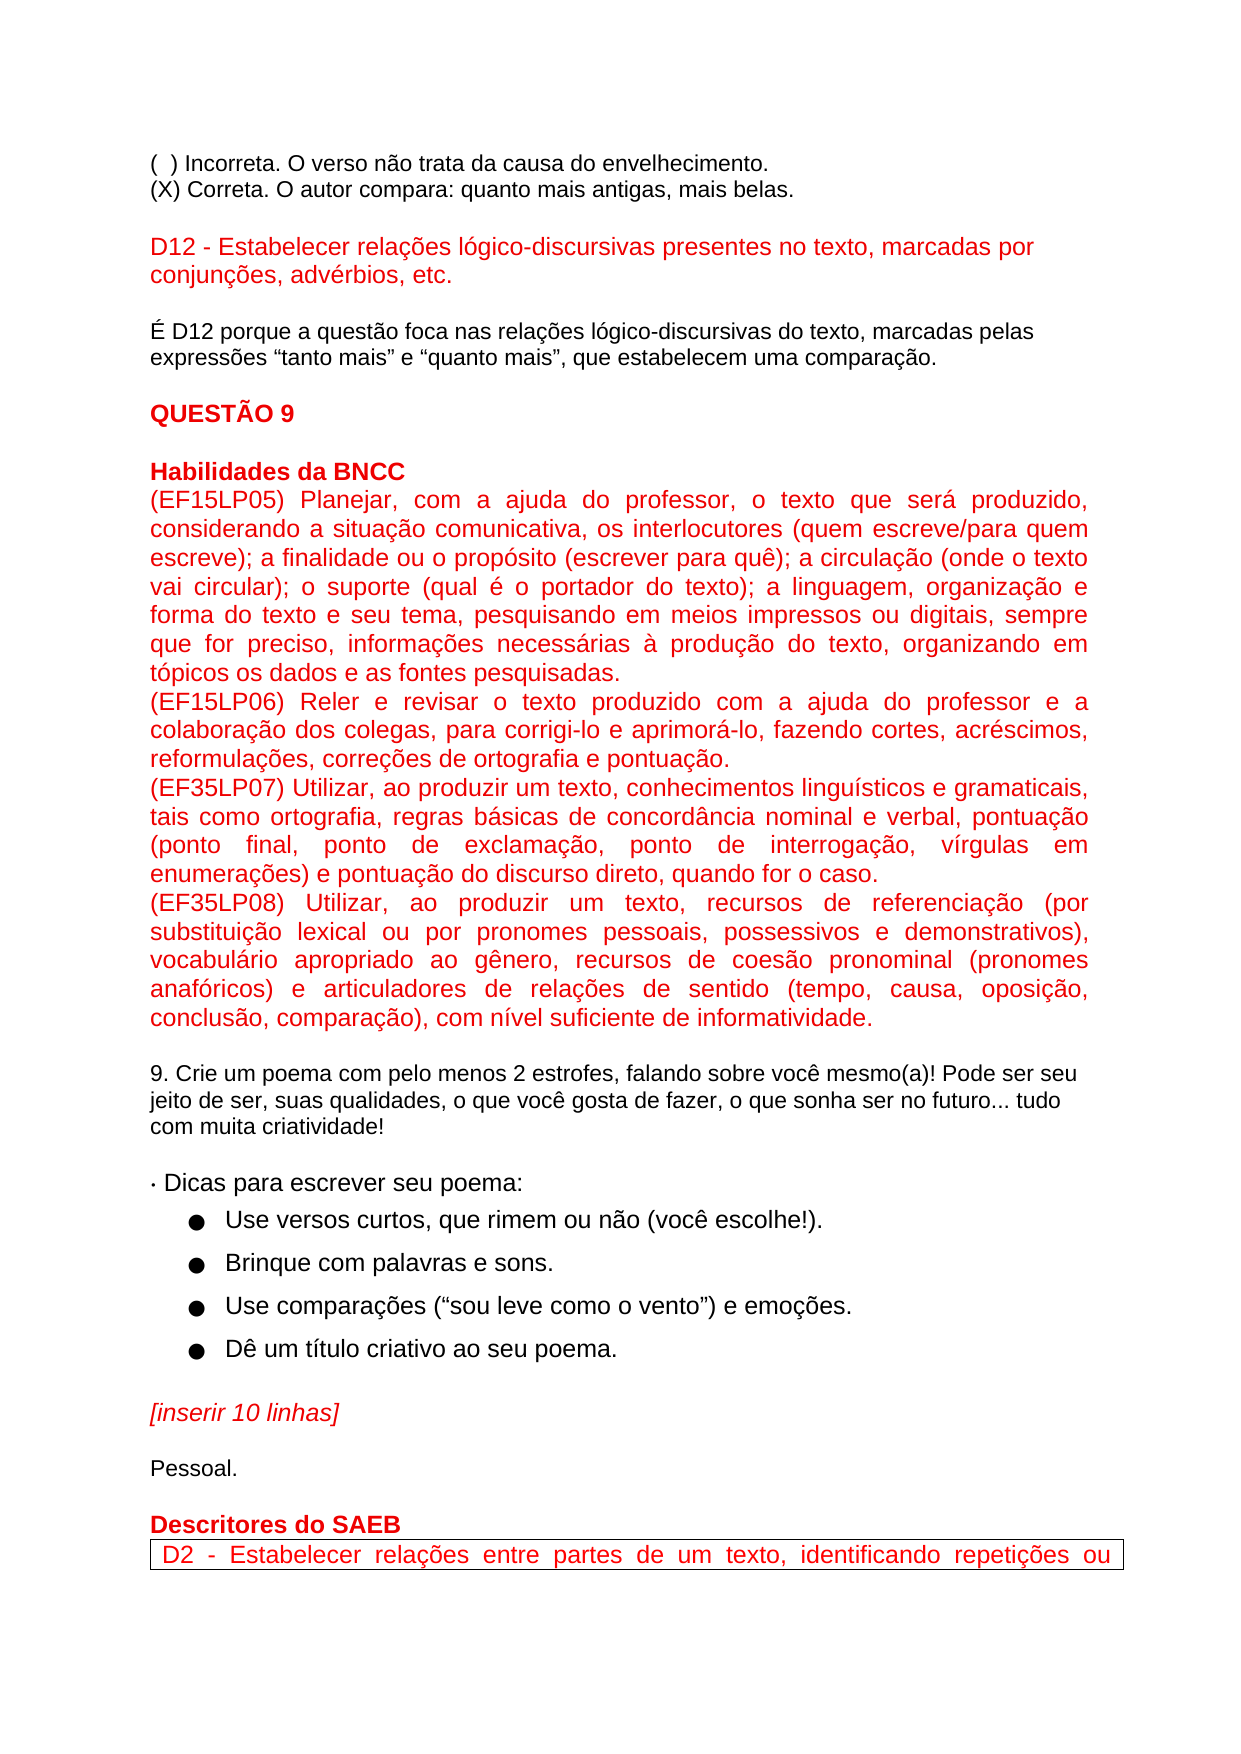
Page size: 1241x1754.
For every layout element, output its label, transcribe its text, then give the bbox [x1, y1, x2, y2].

text D12 - Estabelecer relações lógico-discursivas presentes no texto, marcadas por conjunções, advérbios, etc. [150, 231, 1090, 289]
text QUESTÃO 9 [150, 399, 1090, 428]
list Use versos curtos, que rimem ou não (você escolhe!). [187, 1198, 1090, 1241]
text Descritores do SAEB [150, 1510, 1090, 1539]
text (EF35LP08) Utilizar, ao produzir um texto, recursos de referenciação (por substituição lexical ou por pronomes pessoais, possessivos e demonstrativos), vocabulário apropriado ao gênero, recursos de coesão pronominal (pronomes anafóricos) e articuladores de relações de sentido (tempo, causa, oposição, conclusão, comparação), com nível suficiente de informatividade. [150, 888, 1090, 1032]
text (X) Correta. O autor compara: quanto mais antigas, mais belas. [150, 176, 1090, 203]
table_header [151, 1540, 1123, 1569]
text ( ) Incorreta. O verso não trata da causa do envelhecimento. [150, 150, 1090, 176]
text É D12 porque a questão foca nas relações lógico-discursivas do texto, marcadas pelas expressões “tanto mais” e “quanto mais”, que estabelecem uma comparação. [150, 318, 1090, 370]
text (EF15LP05) Planejar, com a ajuda do professor, o texto que será produzido, considerando a situação comunicativa, os interlocutores (quem escreve/para quem escreve); a finalidade ou o propósito (escrever para quê); a circulação (onde o texto vai circular); o suporte (qual é o portador do texto); a linguagem, organização e forma do texto e seu tema, pesquisando em meios impressos ou digitais, sempre que for preciso, informações necessárias à produção do texto, organizando em tópicos os dados e as fontes pesquisadas. [150, 485, 1090, 687]
text Habilidades da BNCC [150, 457, 1090, 485]
text 🧠 Dicas para escrever seu poema: [150, 1168, 1090, 1198]
text (EF35LP07) Utilizar, ao produzir um texto, conhecimentos linguísticos e gramaticais, tais como ortografia, regras básicas de concordância nominal e verbal, pontuação (ponto final, ponto de exclamação, ponto de interrogação, vírgulas em enumerações) e pontuação do discurso direto, quando for o caso. [150, 773, 1090, 888]
text [inserir 10 linhas] [150, 1398, 1090, 1426]
text Pessoal. [150, 1455, 1090, 1482]
text 9. Crie um poema com pelo menos 2 estrofes, falando sobre você mesmo(a)! Pode ser seu jeito de ser, suas qualidades, o que você gosta de fazer, o que sonha ser no futuro... tudo com muita criatividade! [150, 1060, 1090, 1139]
list Dê um título criativo ao seu poema. [187, 1326, 1090, 1369]
text (EF15LP06) Reler e revisar o texto produzido com a ajuda do professor e a colaboração dos colegas, para corrigi-lo e aprimorá-lo, fazendo cortes, acréscimos, reformulações, correções de ortografia e pontuação. [150, 687, 1090, 773]
list Brinque com palavras e sons. [187, 1241, 1090, 1283]
list Use comparações (“sou leve como o vento”) e emoções. [187, 1283, 1090, 1326]
